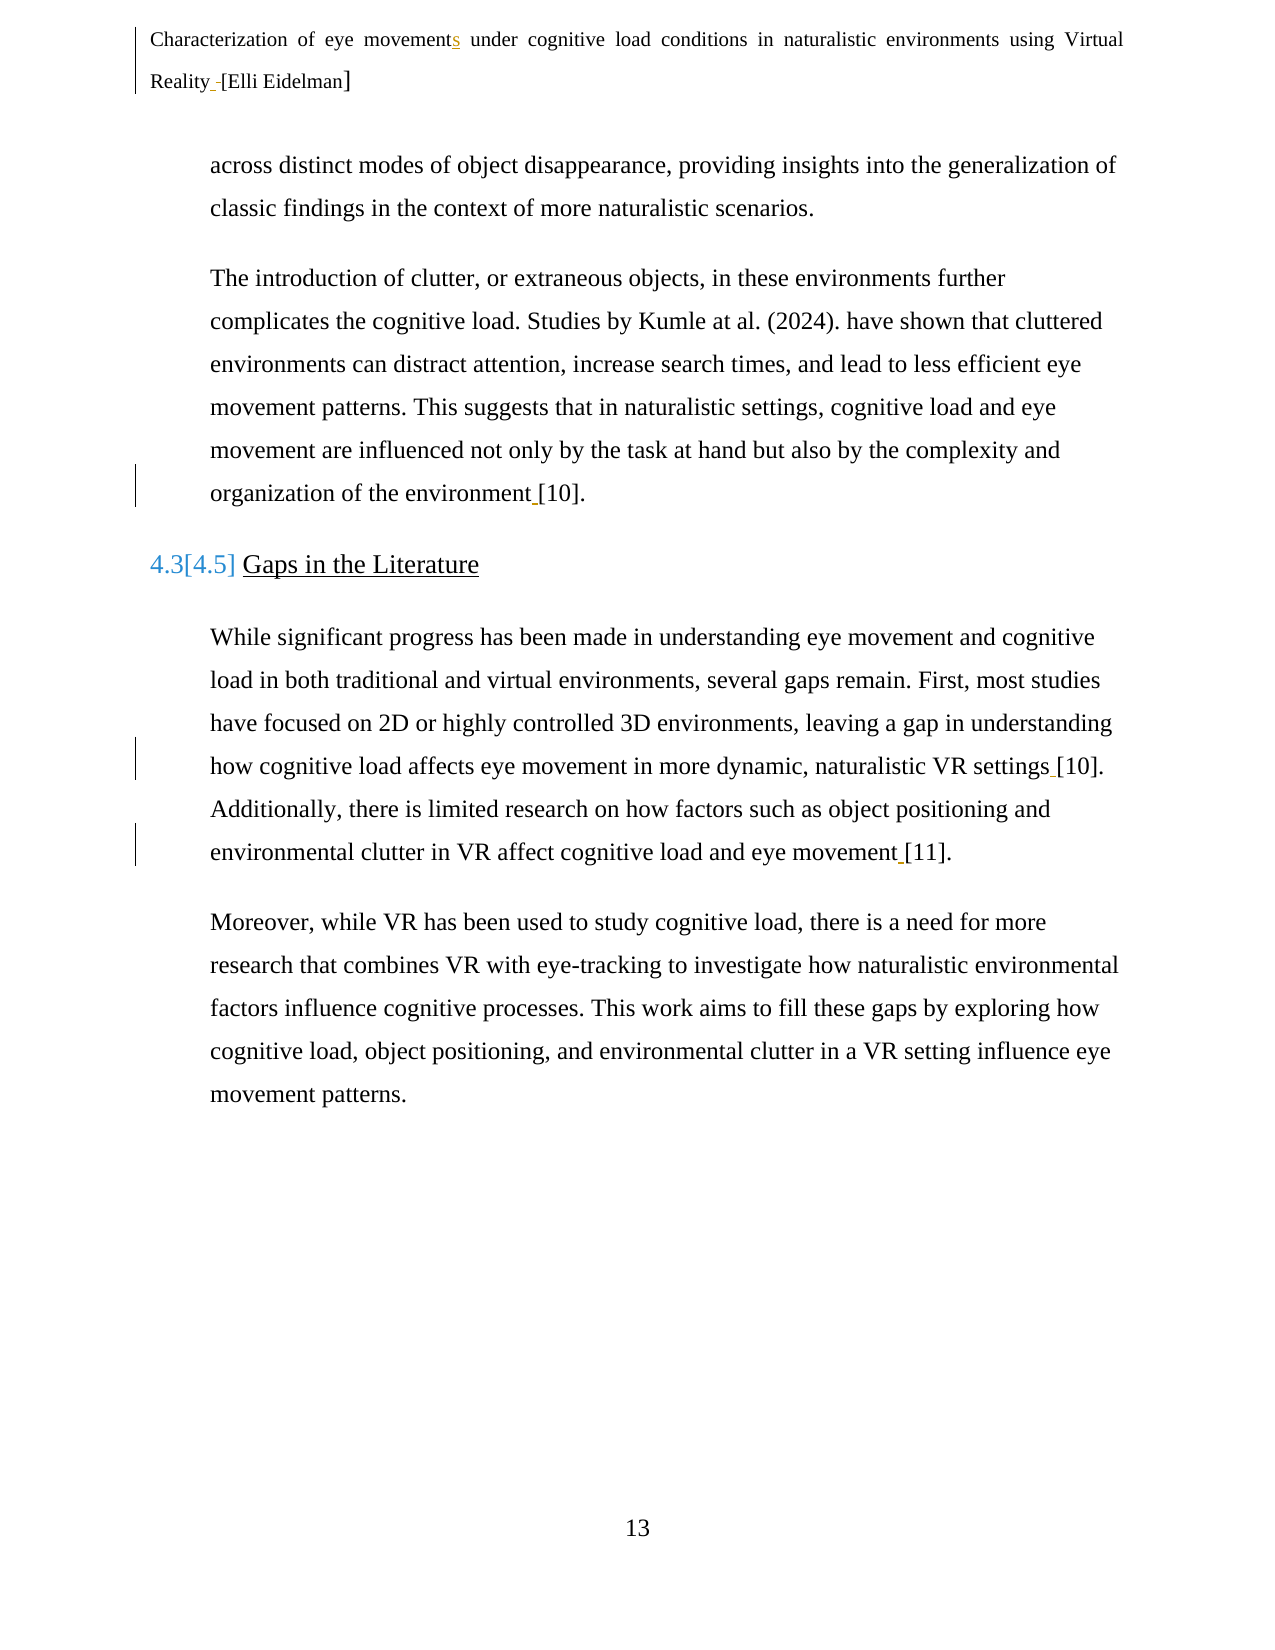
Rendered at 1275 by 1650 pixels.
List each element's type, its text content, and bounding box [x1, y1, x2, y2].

text Moreover, while VR has been used to study cognitive load, there is a need for more research that combines VR with eye-tracking to investigate how naturalistic environmental factors influence cognitive processes. This work aims to fill these gaps by exploring how cognitive load, object positioning, and environmental clutter in a VR setting influence eye movement patterns. [210, 907, 1125, 1108]
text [210, 150, 1125, 222]
text The introduction of clutter, or extraneous objects, in these environments further complicates the cognitive load. Studies by Kumle at al. (2024). have shown that cluttered environments can distract attention, increase search times, and lead to less efficient eye movement patterns. This suggests that in naturalistic settings, cognitive load and eye movement are influenced not only by the task at hand but also by the complexity and organization of the environment[10]. [210, 263, 1125, 507]
text While significant progress has been made in understanding eye movement and cognitive load in both traditional and virtual environments, several gaps remain. First, most studies have focused on 2D or highly controlled 3D environments, leaving a gap in understanding how cognitive load affects eye movement in more dynamic, naturalistic VR settings[10]. Additionally, there is limited research on how factors such as object positioning and environmental clutter in VR affect cognitive load and eye movement[11]. [210, 622, 1125, 866]
subtitle Gaps in the Literature [150, 548, 1125, 579]
